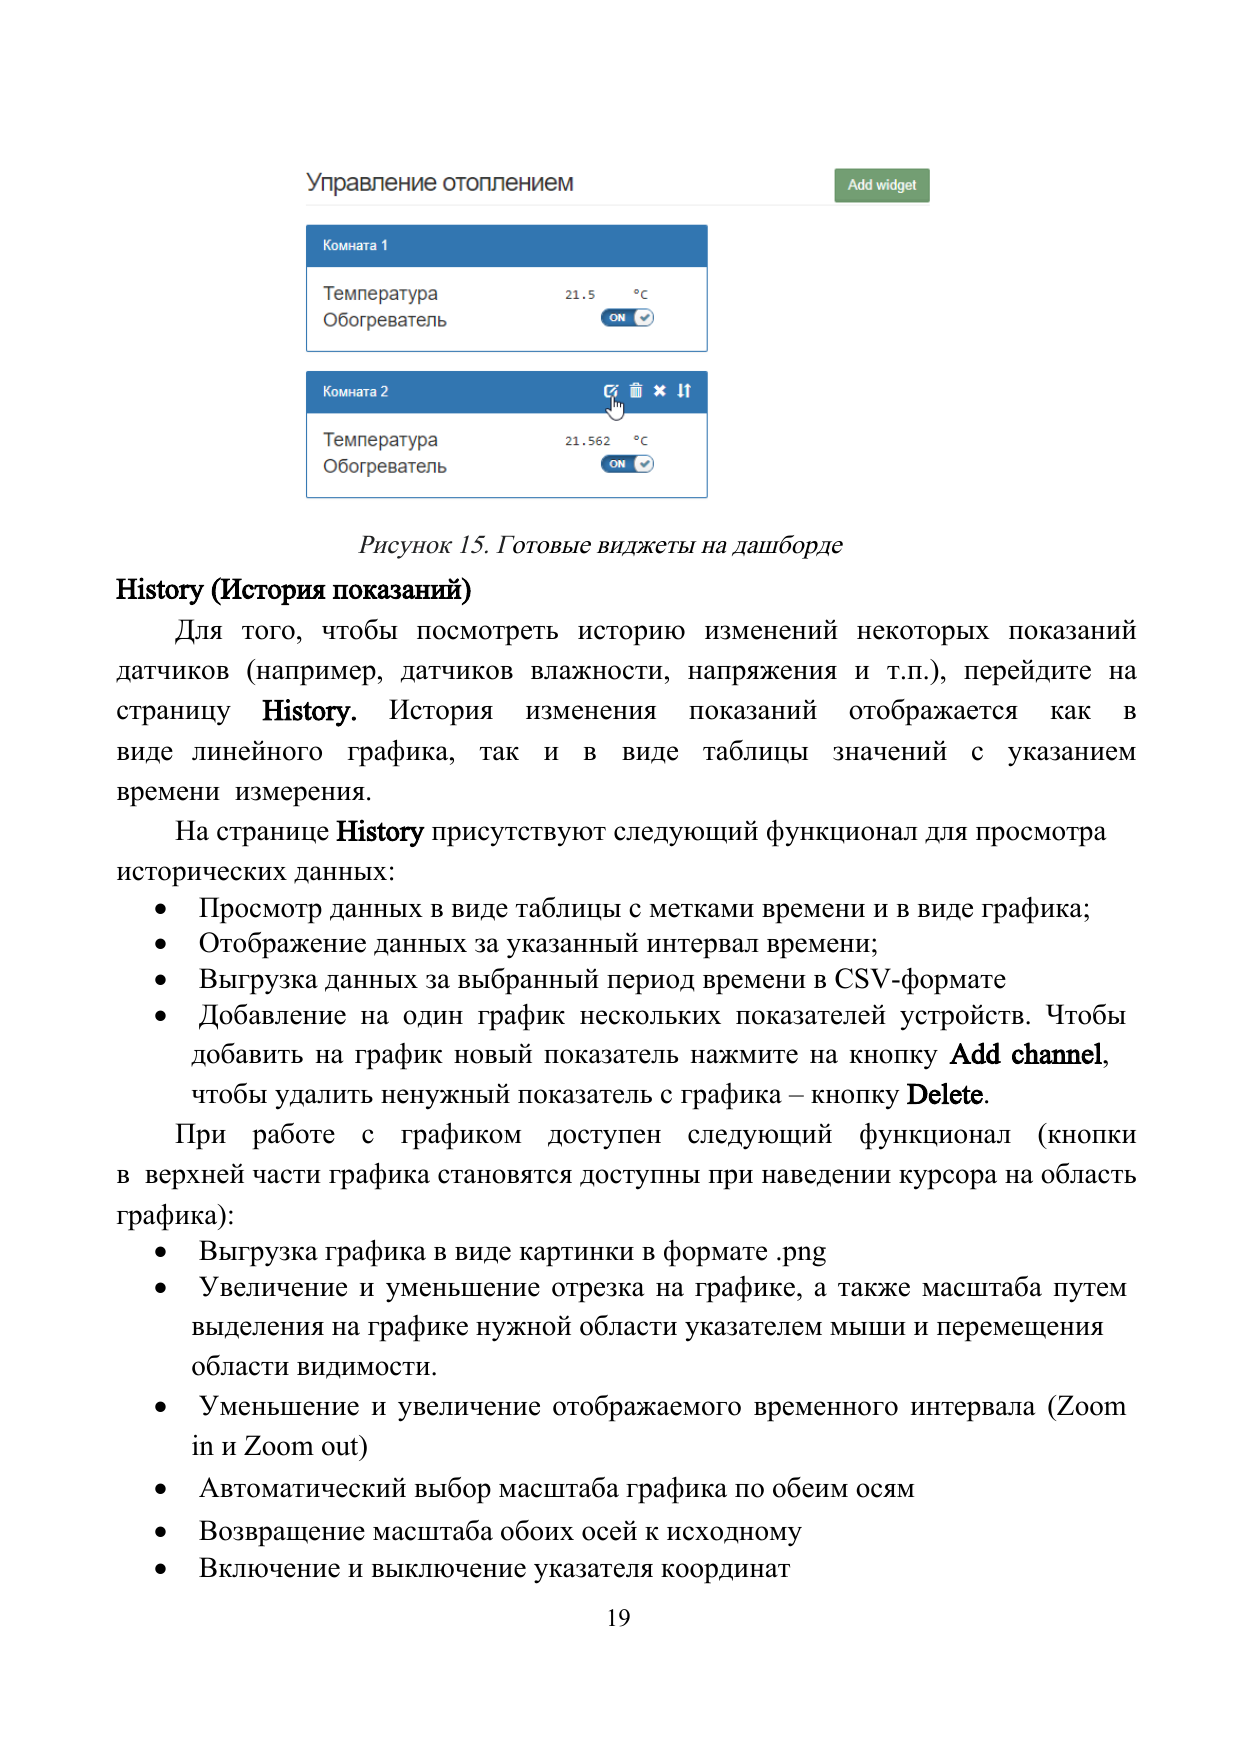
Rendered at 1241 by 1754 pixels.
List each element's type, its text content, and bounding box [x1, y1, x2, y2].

text  Автоматический выбор масштаба графика по обеим осям  Возвращение масштаба обоих осей к исходному [153, 1464, 1137, 1549]
text  Включение и выключение указателя координат [153, 1549, 1188, 1584]
text выделения на графике нужной области указателем мыши и перемещения области видимости. [191, 1303, 1137, 1384]
text  Выгрузка данных за выбранный период времени в CSV-формате [153, 960, 1188, 996]
text  Выгрузка графика в виде картинки в формате .png [153, 1232, 1188, 1268]
text 19 [606, 1604, 1188, 1632]
text При работе с графиком доступен следующий функционал (кнопки в верхней части графика становятся доступны при наведении курсора на область графика): [116, 1112, 1137, 1232]
text добавить на график новый показатель нажмите на кнопку Add channel, чтобы удалить ненужный показатель с графика – кнопку Delete. [191, 1031, 1137, 1112]
text  Увеличение и уменьшение отрезка на графике, а также масштаба путем [153, 1268, 1188, 1303]
text Рисунок 15. Готовые виджеты на дашборде History (История показаний) [116, 518, 1137, 607]
text Для того, чтобы посмотреть историю изменений некоторых показаний датчиков (например, датчиков влажности, напряжения и т.п.), перейдите на страницу History. История изменения показаний отображается как в виде линейного графика, так и в виде таблицы значений с указанием времени измерения. [116, 607, 1137, 808]
text  Уменьшение и увеличение отображаемого временного интервала (Zoom in и Zoom out) [153, 1384, 1137, 1464]
picture [287, 124, 952, 530]
text  Добавление на один график нескольких показателей устройств. Чтобы [153, 996, 1188, 1031]
text  Отображение данных за указанный интервал времени; [153, 924, 1188, 960]
text На странице History присутствуют следующий функционал для просмотра исторических данных: [116, 808, 1137, 889]
text  Просмотр данных в виде таблицы с метками времени и в виде графика; [153, 889, 1188, 924]
